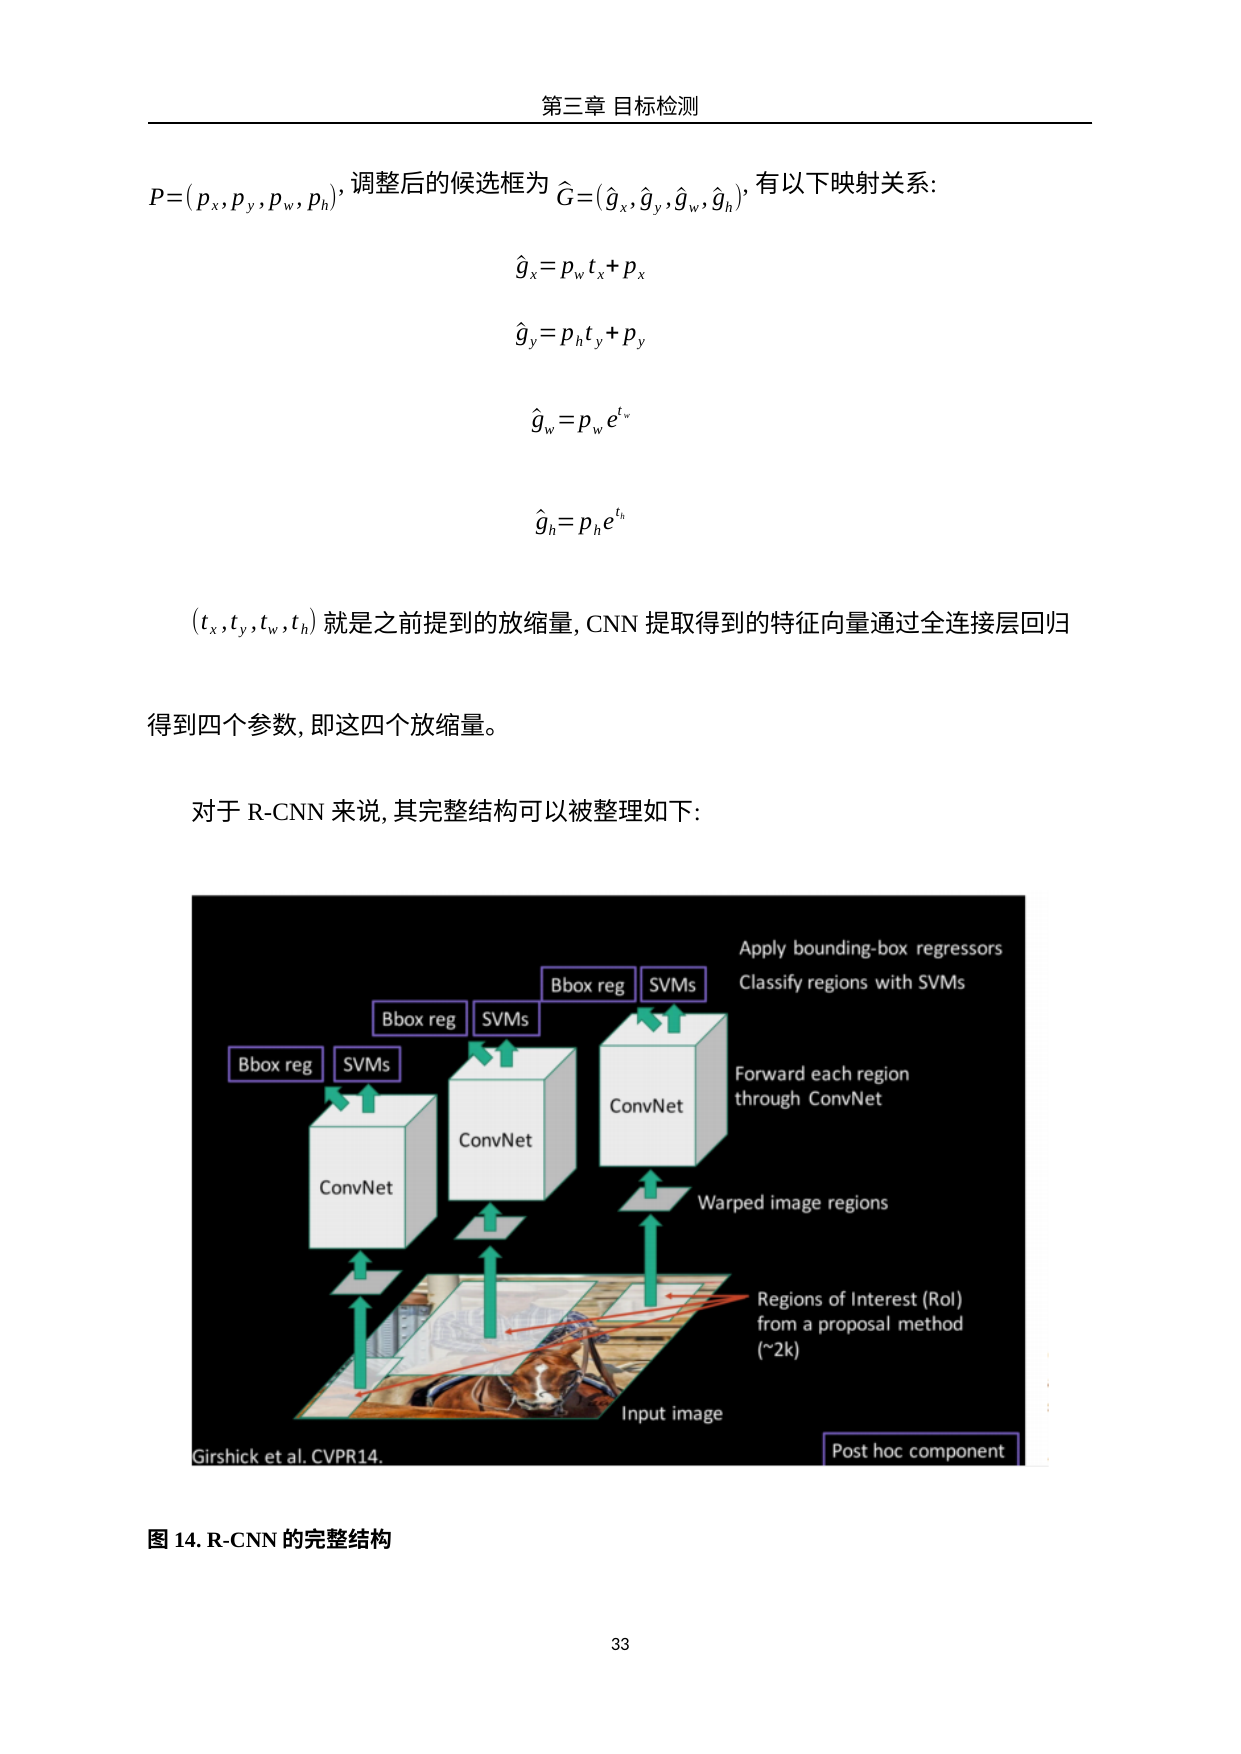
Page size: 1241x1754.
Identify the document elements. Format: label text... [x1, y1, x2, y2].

text 就是之前提到的放缩量, CNN 提取得到的特征向量通过全连接层回归得到四个参数, 即这四个放缩量。 [148, 588, 1092, 758]
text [148, 164, 1092, 232]
text (22) [148, 250, 1092, 284]
text 图14. R-CNN 的完整结构 [148, 1521, 1092, 1555]
text (23) [148, 317, 1092, 351]
text (24) [148, 385, 1092, 453]
text (25) [148, 486, 1092, 554]
text 对于 R-CNN 来说, 其完整结构可以被整理如下: [148, 776, 1092, 844]
picture [191, 878, 1049, 1467]
